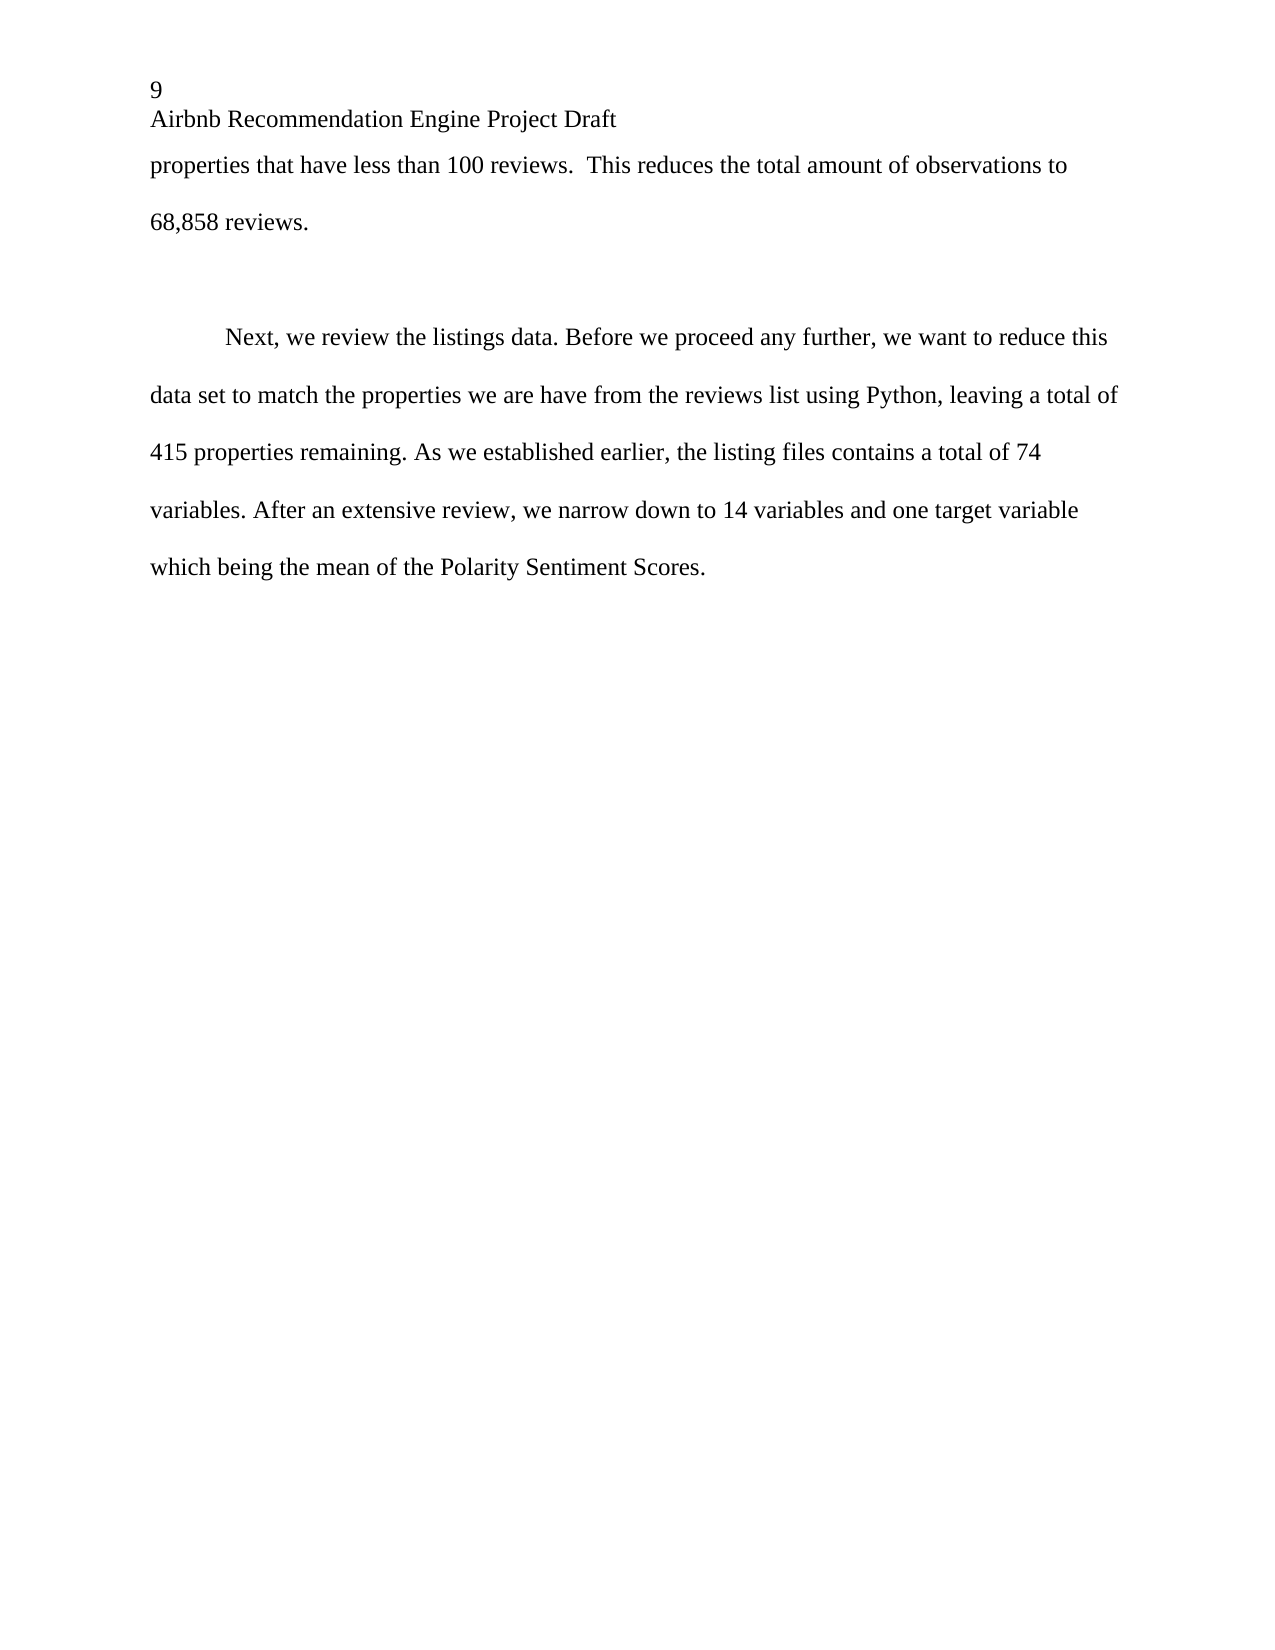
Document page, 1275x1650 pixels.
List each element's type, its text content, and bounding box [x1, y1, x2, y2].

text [150, 150, 1125, 236]
text Next, we review the listings data. Before we proceed any further, we want to reduce this data set to match the properties we are have from the reviews list using Python, leaving a total of 415 properties remaining. As we established earlier, the listing files contains a total of 74 variables. After an extensive review, we narrow down to 14 variables and one target variable which being the mean of the Polarity Sentiment Scores. [150, 322, 1125, 581]
